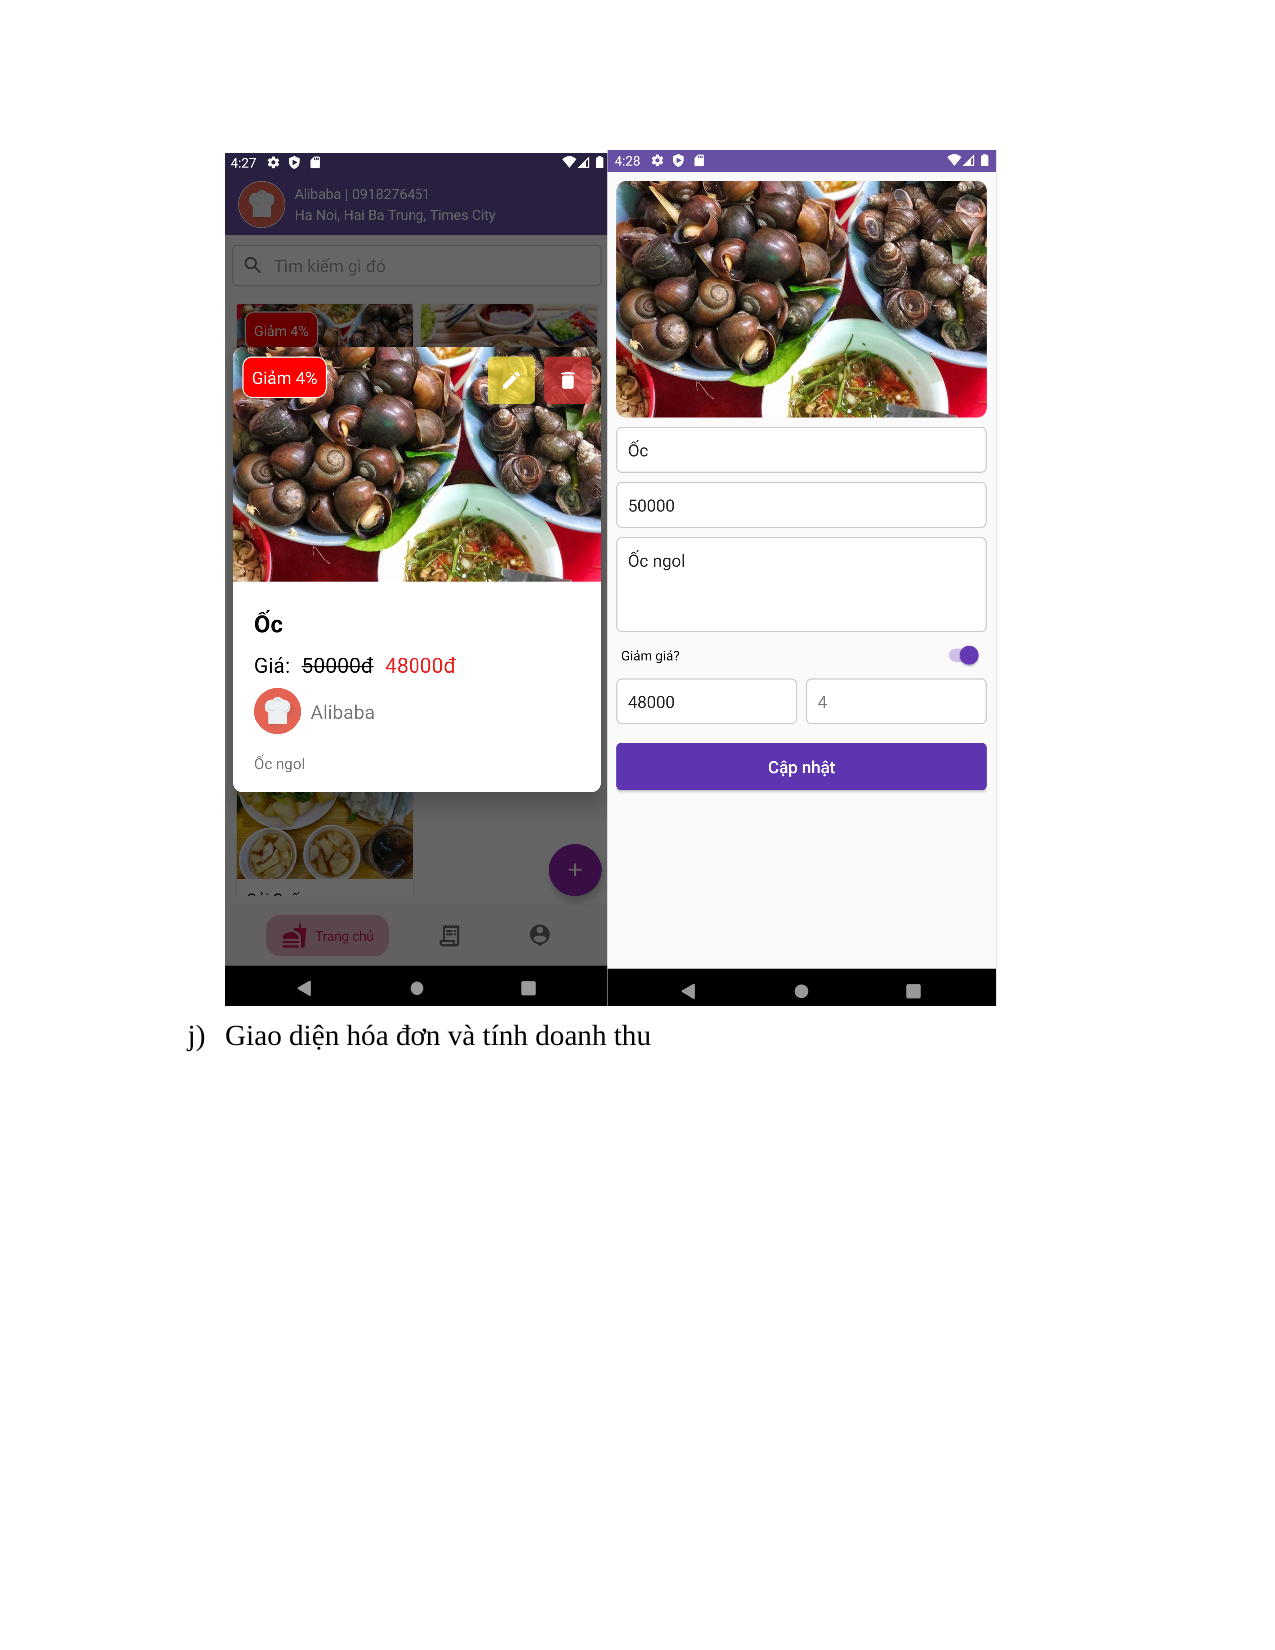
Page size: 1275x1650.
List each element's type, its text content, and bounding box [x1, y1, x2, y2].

picture [225, 150, 997, 1006]
list Giao diện hóa đơn và tính doanh thu [187, 1018, 1125, 1052]
